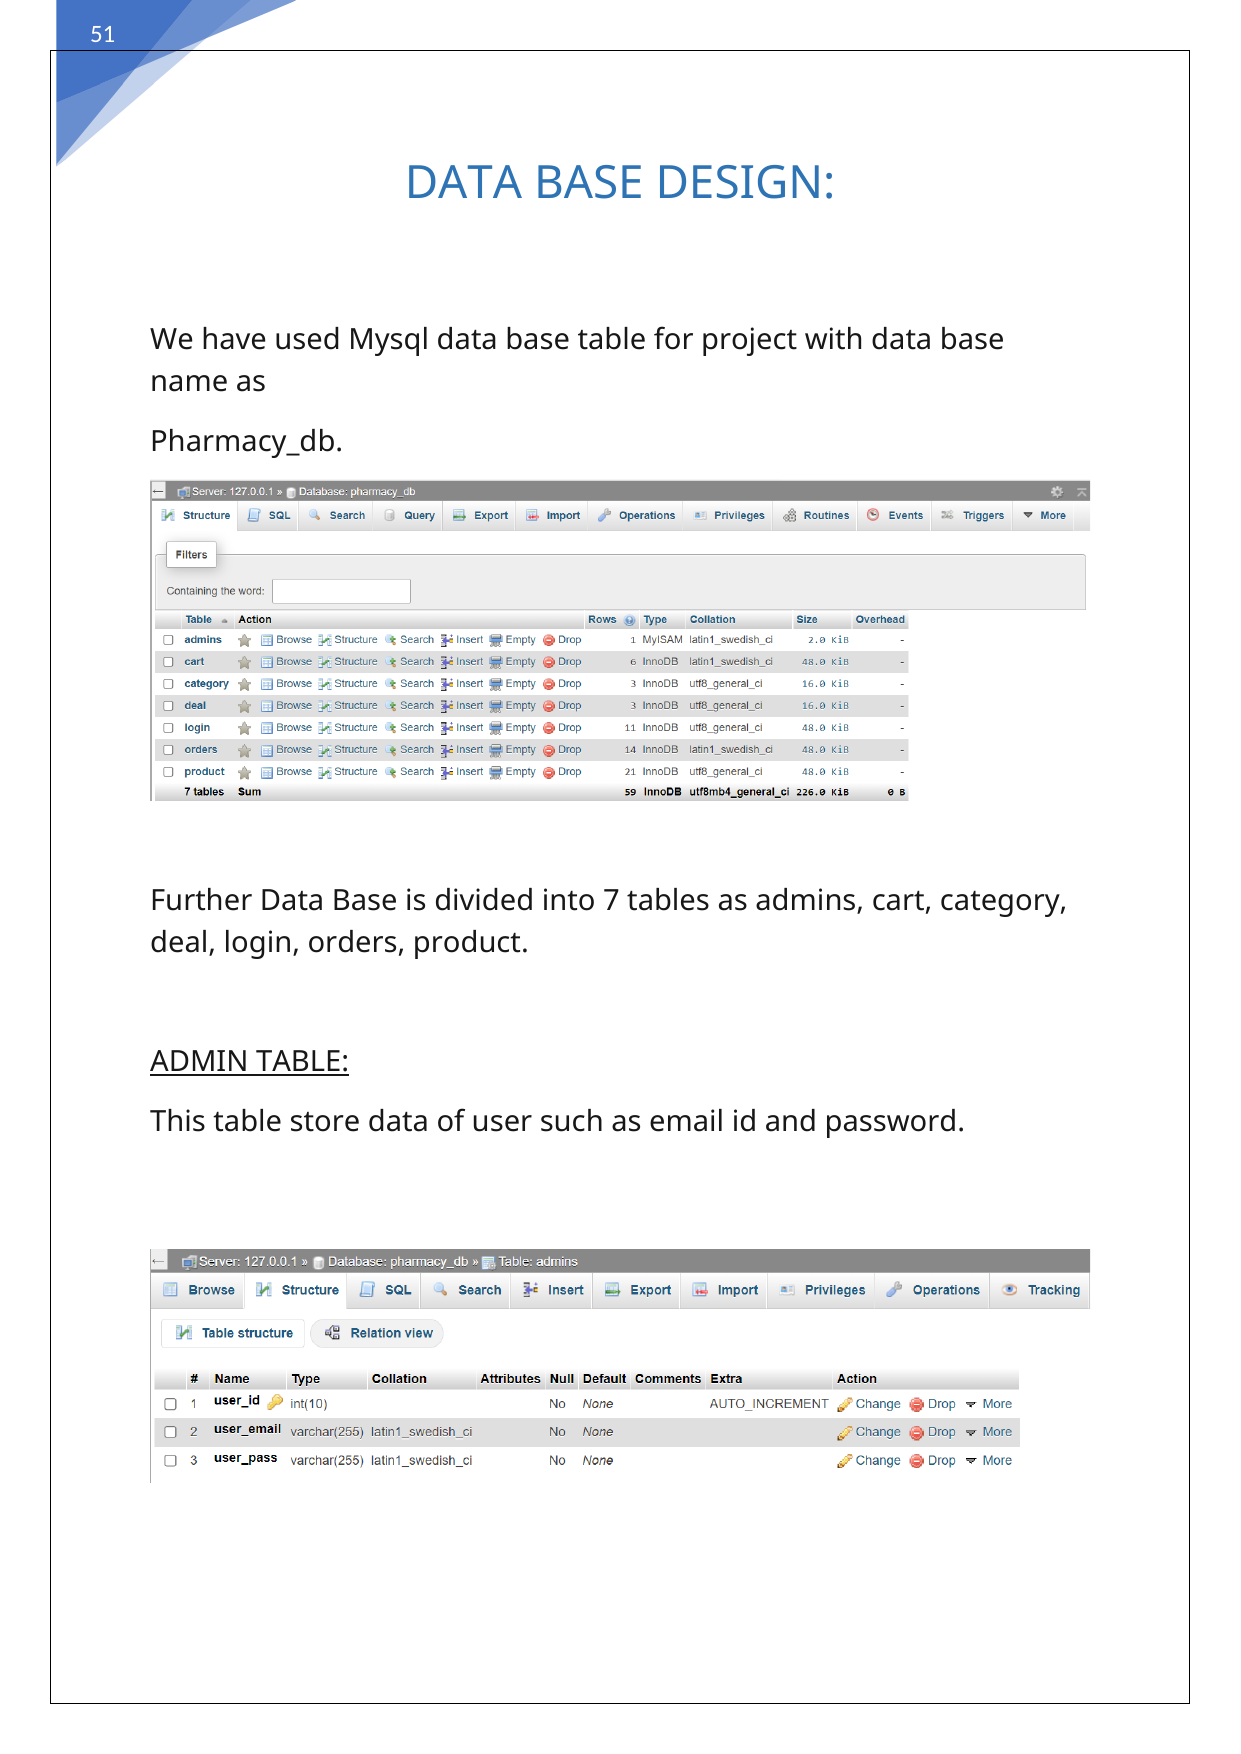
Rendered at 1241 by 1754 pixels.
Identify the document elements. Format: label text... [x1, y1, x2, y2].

picture [56, 0, 298, 50]
picture [150, 479, 1091, 801]
picture [150, 1249, 1091, 1483]
text ADMIN TABLE: [150, 1041, 1090, 1080]
text We have used Mysql data base table for project with data base name as [150, 318, 1090, 400]
picture [56, 51, 298, 168]
text DATA BASE DESIGN: [150, 150, 1090, 212]
text This table store data of user such as email id and password. [150, 1100, 1090, 1140]
text Pharmacy_db. [150, 420, 1090, 460]
text Further Data Base is divided into 7 tables as admins, cart, category, deal, login, orders, product. [150, 879, 1090, 961]
